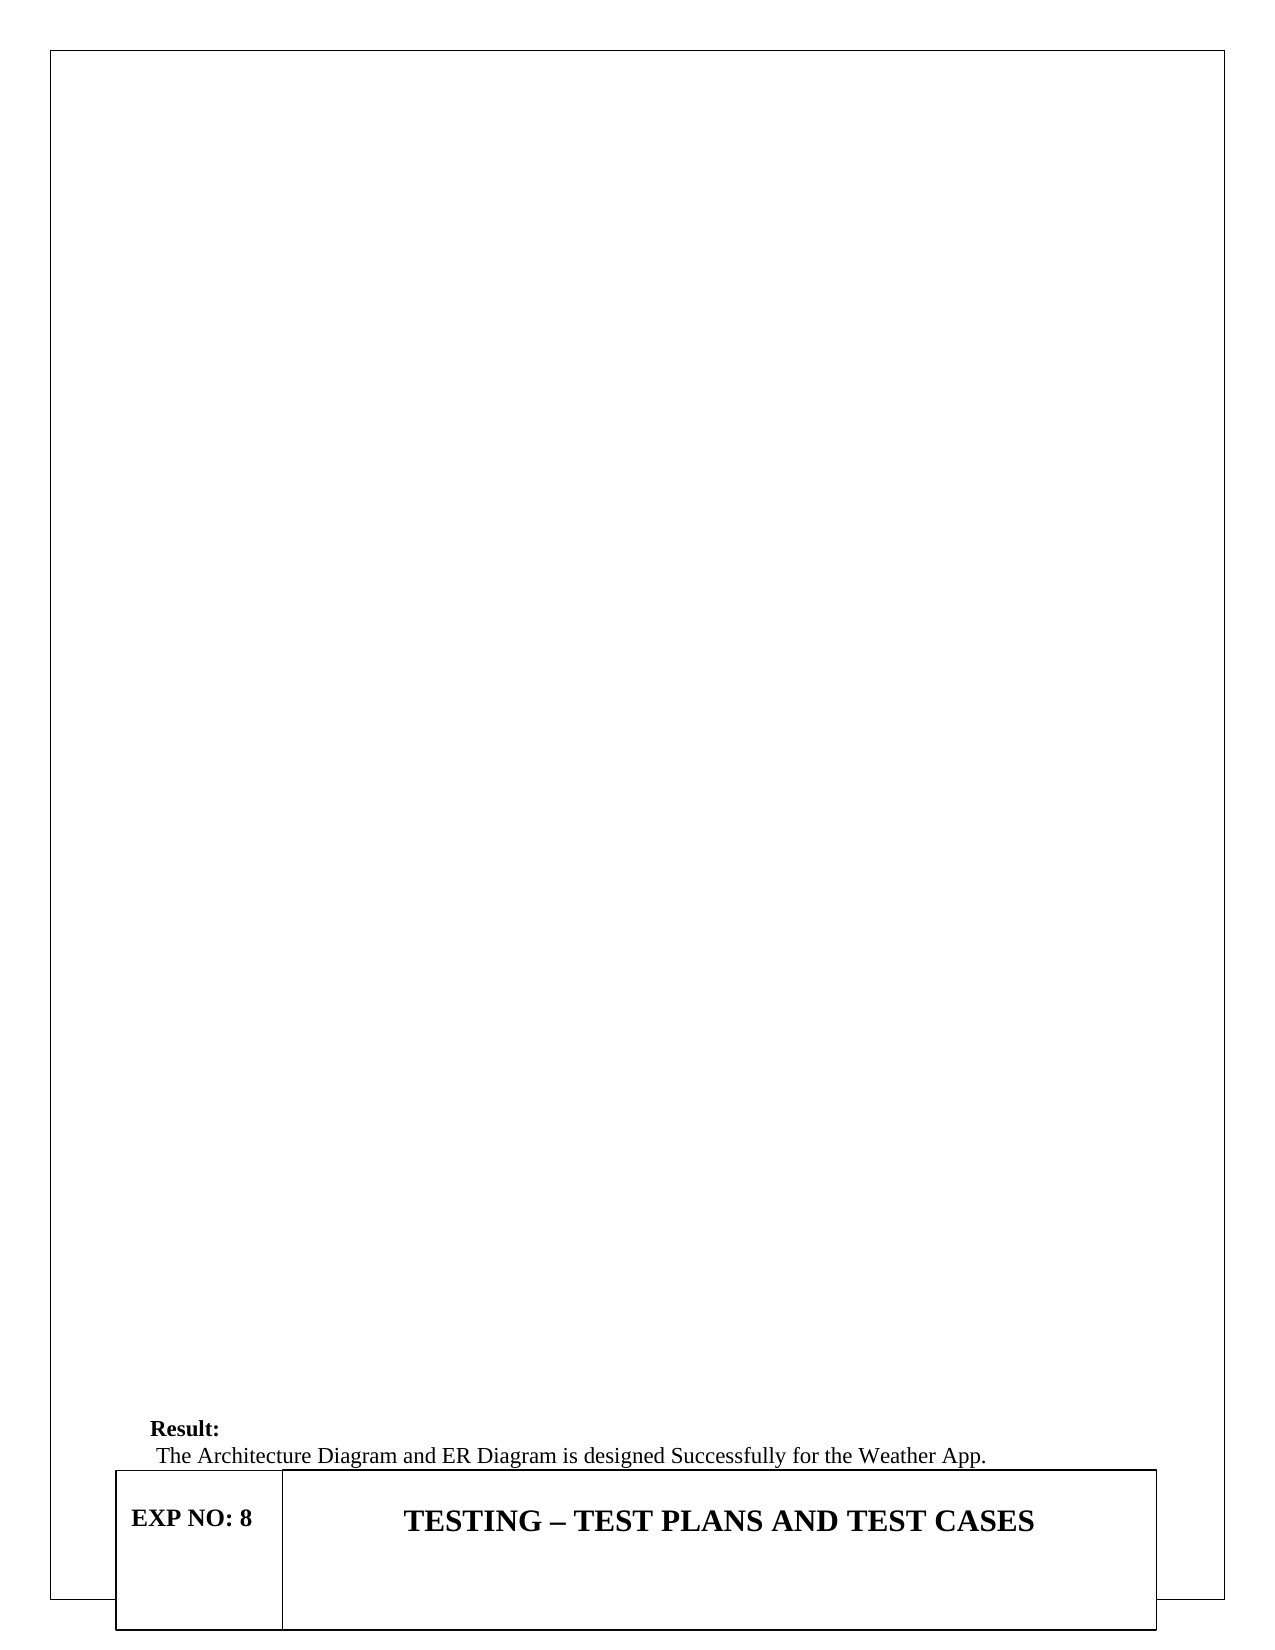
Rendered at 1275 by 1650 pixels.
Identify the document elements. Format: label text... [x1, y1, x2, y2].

text The Architecture Diagram and ER Diagram is designed Successfully for the Weather App. [150, 1442, 1125, 1468]
text Result: [150, 1415, 1125, 1442]
